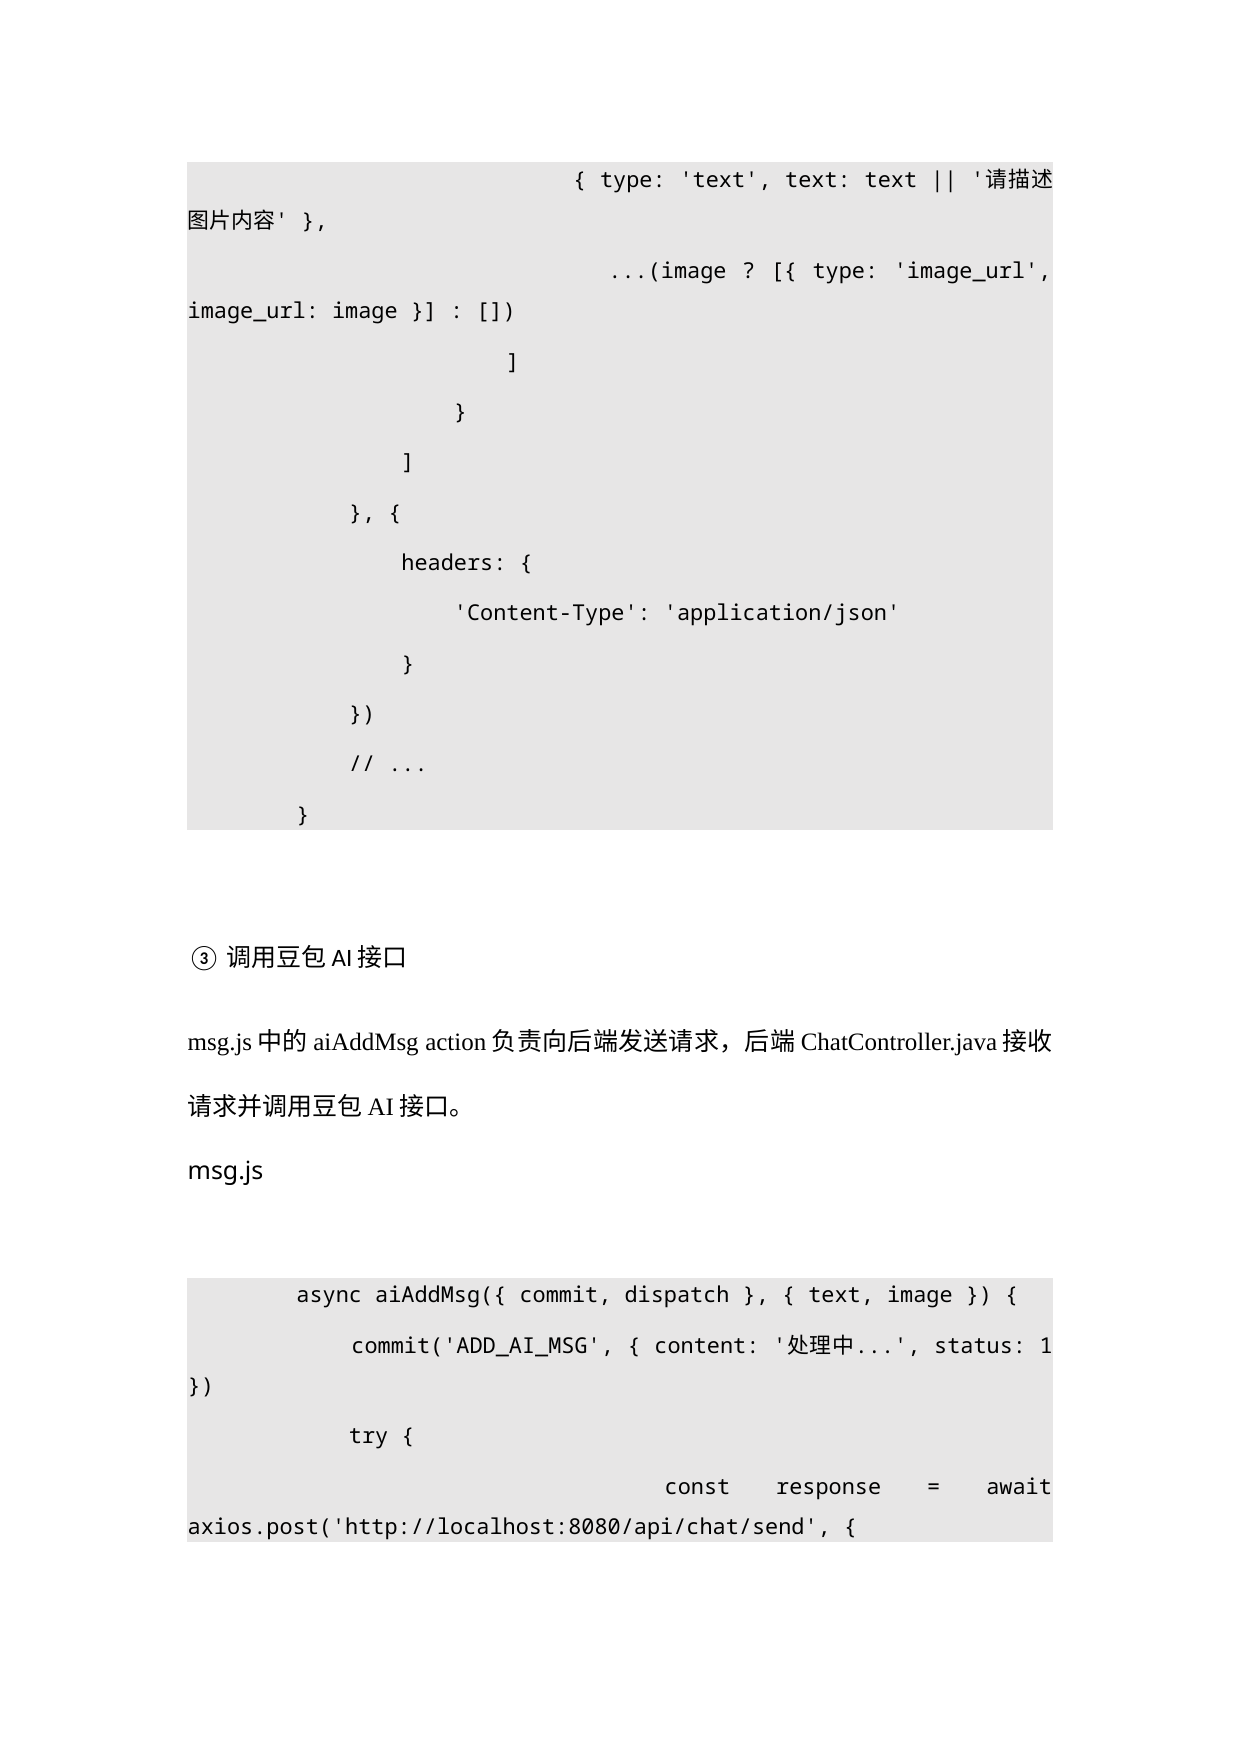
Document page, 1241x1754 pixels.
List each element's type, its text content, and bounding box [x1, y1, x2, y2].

text commit('ADD_AI_MSG', { content: '处理中...', status: 1 }) [187, 1328, 1053, 1401]
text } [187, 646, 1053, 679]
text msg.js [187, 1137, 1053, 1202]
list ③ 调用豆包AI接口 [187, 923, 1053, 988]
text }) [187, 697, 1053, 729]
text }, { [187, 495, 1053, 528]
text const response = await axios.post('http://localhost:8080/api/chat/send', { [187, 1469, 1053, 1542]
list msg.js中的aiAddMsg action负责向后端发送请求，后端ChatController.java接收请求并调用豆包AI接口。 [187, 1007, 1053, 1137]
text async aiAddMsg({ commit, dispatch }, { text, image }) { [187, 1278, 1053, 1310]
text ] [187, 445, 1053, 477]
text } [187, 395, 1053, 427]
text { type: 'text', text: text || '请描述图片内容' }, [187, 162, 1053, 235]
text ] [187, 344, 1053, 377]
text try { [187, 1419, 1053, 1452]
text } [187, 797, 1053, 830]
text headers: { [187, 546, 1053, 578]
text ...(image ? [{ type: 'image_url', image_url: image }] : []) [187, 253, 1053, 327]
text // ... [187, 747, 1053, 779]
text 'Content-Type': 'application/json' [187, 596, 1053, 628]
